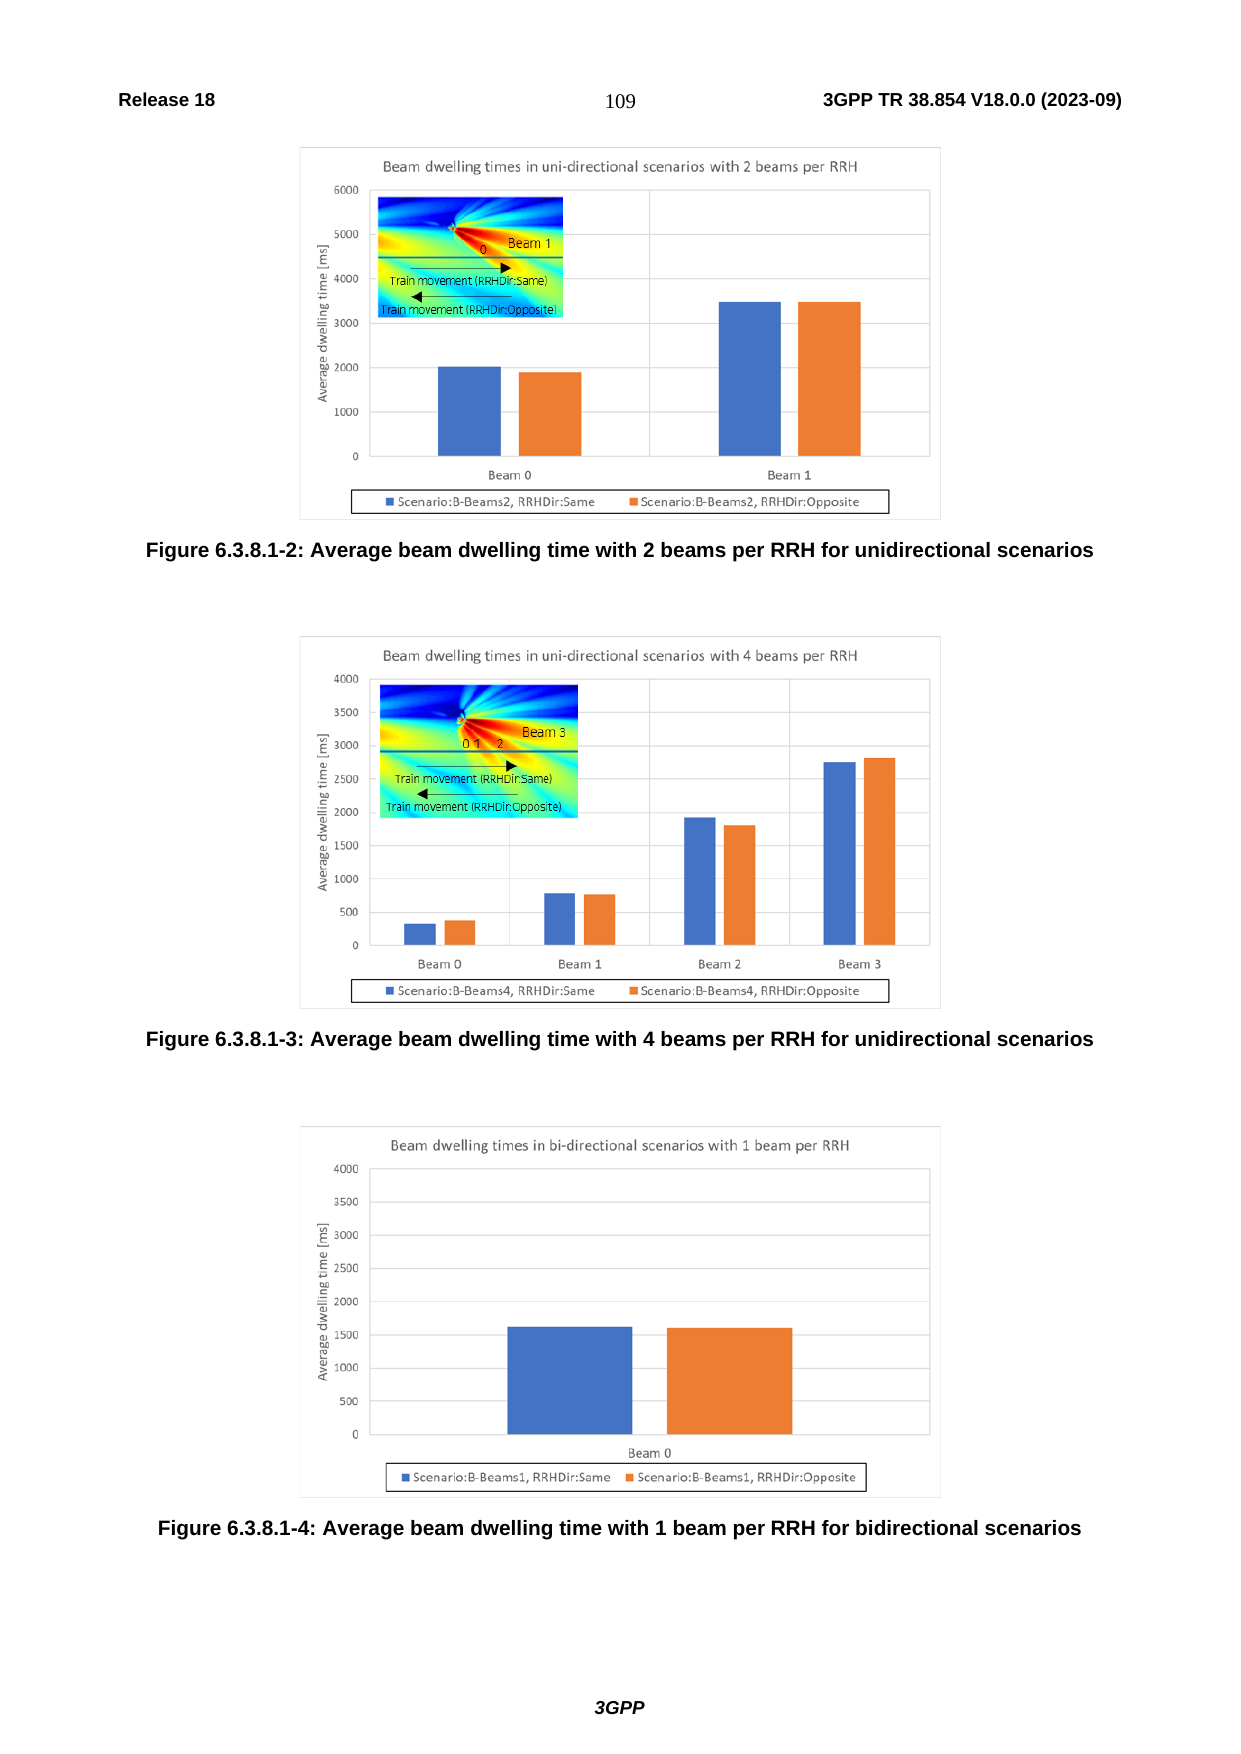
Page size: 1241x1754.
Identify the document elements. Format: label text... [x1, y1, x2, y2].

picture [299, 1125, 941, 1498]
picture [299, 147, 941, 520]
picture [299, 636, 941, 1009]
text Figure 6.3.8.1-4: Average beam dwelling time with 1 beam per RRH for bidirectional scenarios [118, 1516, 1122, 1540]
text Figure 6.3.8.1-3: Average beam dwelling time with 4 beams per RRH for unidirectional scenarios [118, 1027, 1122, 1051]
text Figure 6.3.8.1-2: Average beam dwelling time with 2 beams per RRH for unidirectional scenarios [118, 538, 1122, 562]
